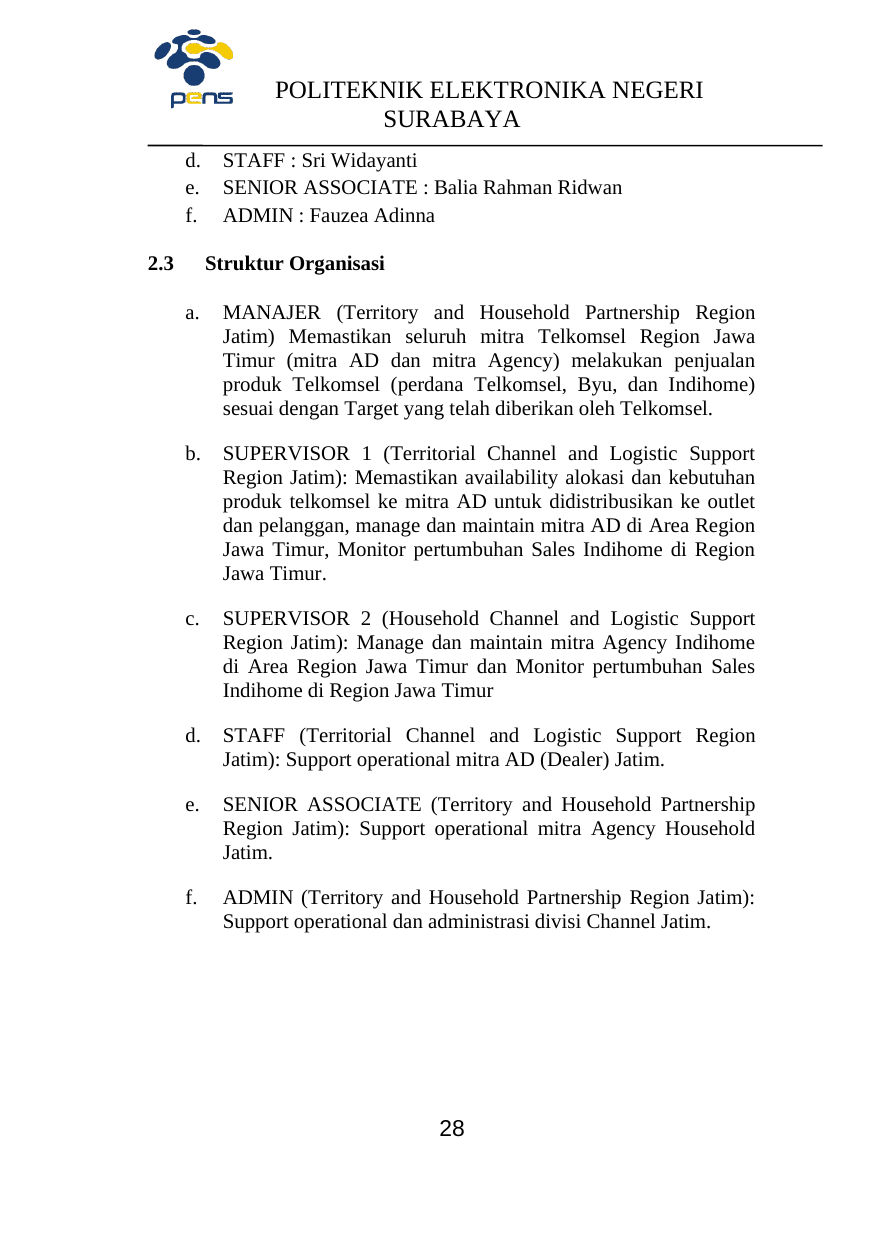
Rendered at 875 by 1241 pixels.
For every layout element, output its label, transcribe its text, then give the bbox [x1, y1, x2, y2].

picture [147, 22, 242, 117]
list SENIOR ASSOCIATE : Balia Rahman Ridwan [185, 175, 756, 199]
subtitle 2.3 Struktur Organisasi [148, 251, 756, 275]
list SUPERVISOR 2 (Household Channel and Logistic Support Region Jatim): Manage dan maintain mitra Agency Indihome di Area Region Jawa Timur dan Monitor pertumbuhan Sales Indihome di Region Jawa Timur [185, 606, 756, 702]
list SENIOR ASSOCIATE (Territory and Household Partnership Region Jatim): Support operational mitra Agency Household Jatim. [185, 792, 756, 864]
list ADMIN (Territory and Household Partnership Region Jatim): Support operational dan administrasi divisi Channel Jatim. [185, 885, 756, 933]
list ADMIN : Fauzea Adinna [185, 203, 756, 227]
list STAFF : Sri Widayanti [185, 148, 756, 172]
list SUPERVISOR 1 (Territorial Channel and Logistic Support Region Jatim): Memastikan availability alokasi dan kebutuhan produk telkomsel ke mitra AD untuk didistribusikan ke outlet dan pelanggan, manage dan maintain mitra AD di Area Region Jawa Timur, Monitor pertumbuhan Sales Indihome di Region Jawa Timur. [185, 441, 756, 585]
list STAFF (Territorial Channel and Logistic Support Region Jatim): Support operational mitra AD (Dealer) Jatim. [185, 723, 756, 771]
list MANAJER (Territory and Household Partnership Region Jatim) Memastikan seluruh mitra Telkomsel Region Jawa Timur (mitra AD dan mitra Agency) melakukan penjualan produk Telkomsel (perdana Telkomsel, Byu, dan Indihome) sesuai dengan Target yang telah diberikan oleh Telkomsel. [185, 300, 756, 420]
